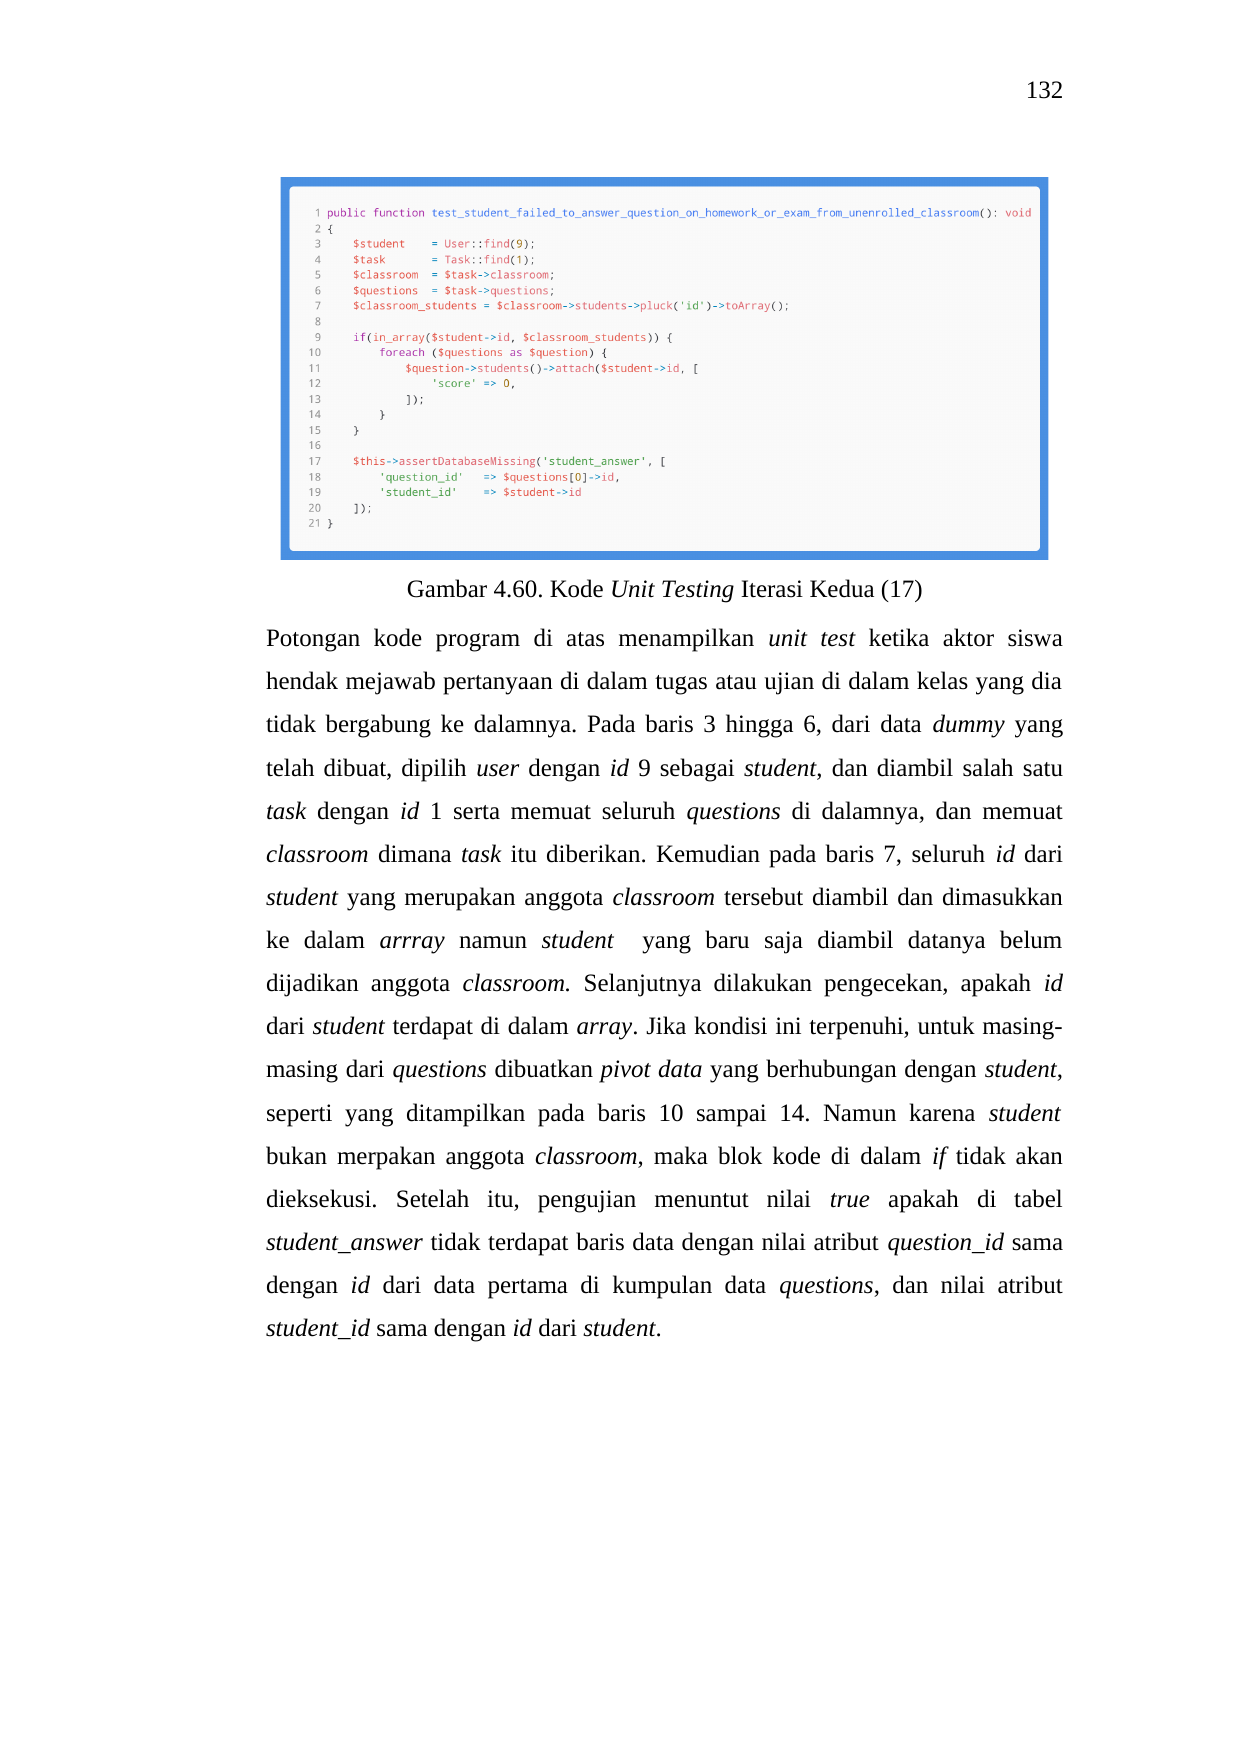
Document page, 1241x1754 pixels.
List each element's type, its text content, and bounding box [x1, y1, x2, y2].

list Potongan kode program di atas menampilkan unit test ketika aktor siswa hendak mejawab pertanyaan di dalam tugas atau ujian di dalam kelas yang dia tidak bergabung ke dalamnya. Pada baris 3 hingga 6, dari data dummy yang telah dibuat, dipilih user dengan id 9 sebagai student, dan diambil salah satu task dengan id 1 serta memuat seluruh questions di dalamnya, dan memuat classroom dimana task itu diberikan. Kemudian pada baris 7, seluruh id dari student yang merupakan anggota classroom tersebut diambil dan dimasukkan ke dalam arrray namun student yang baru saja diambil datanya belum dijadikan anggota classroom. Selanjutnya dilakukan pengecekan, apakah id dari student terdapat di dalam array. Jika kondisi ini terpenuhi, untuk masing-masing dari questions dibuatkan pivot data yang berhubungan dengan student, seperti yang ditampilkan pada baris 10 sampai 14. Namun karena student bukan merpakan anggota classroom, maka blok kode di dalam if tidak akan dieksekusi. Setelah itu, pengujian menuntut nilai true apakah di tabel student_answer tidak terdapat baris data dengan nilai atribut question_id sama dengan id dari data pertama di kumpulan data questions, dan nilai atribut student_id sama dengan id dari student. [266, 623, 1063, 1342]
picture [280, 177, 1049, 560]
